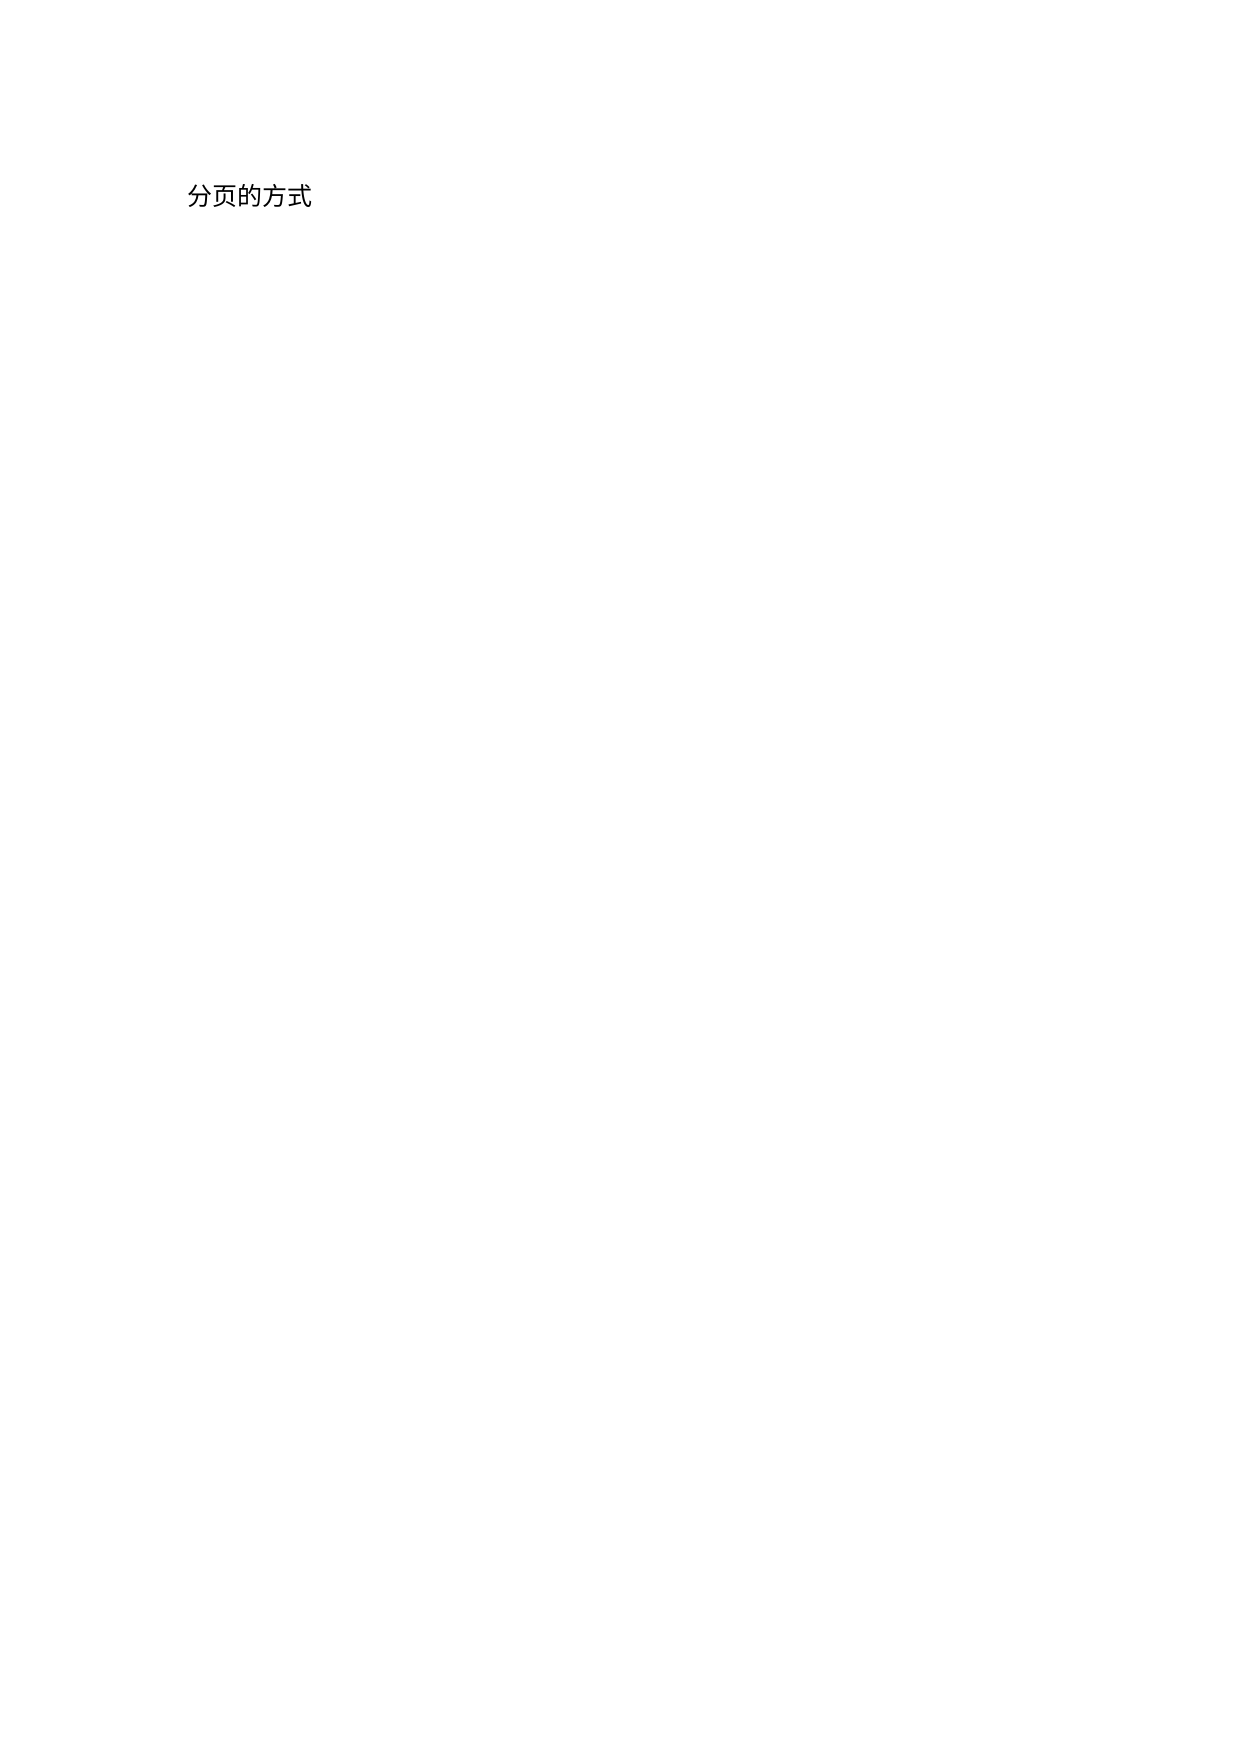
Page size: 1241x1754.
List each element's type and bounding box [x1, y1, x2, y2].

text [187, 162, 1053, 227]
